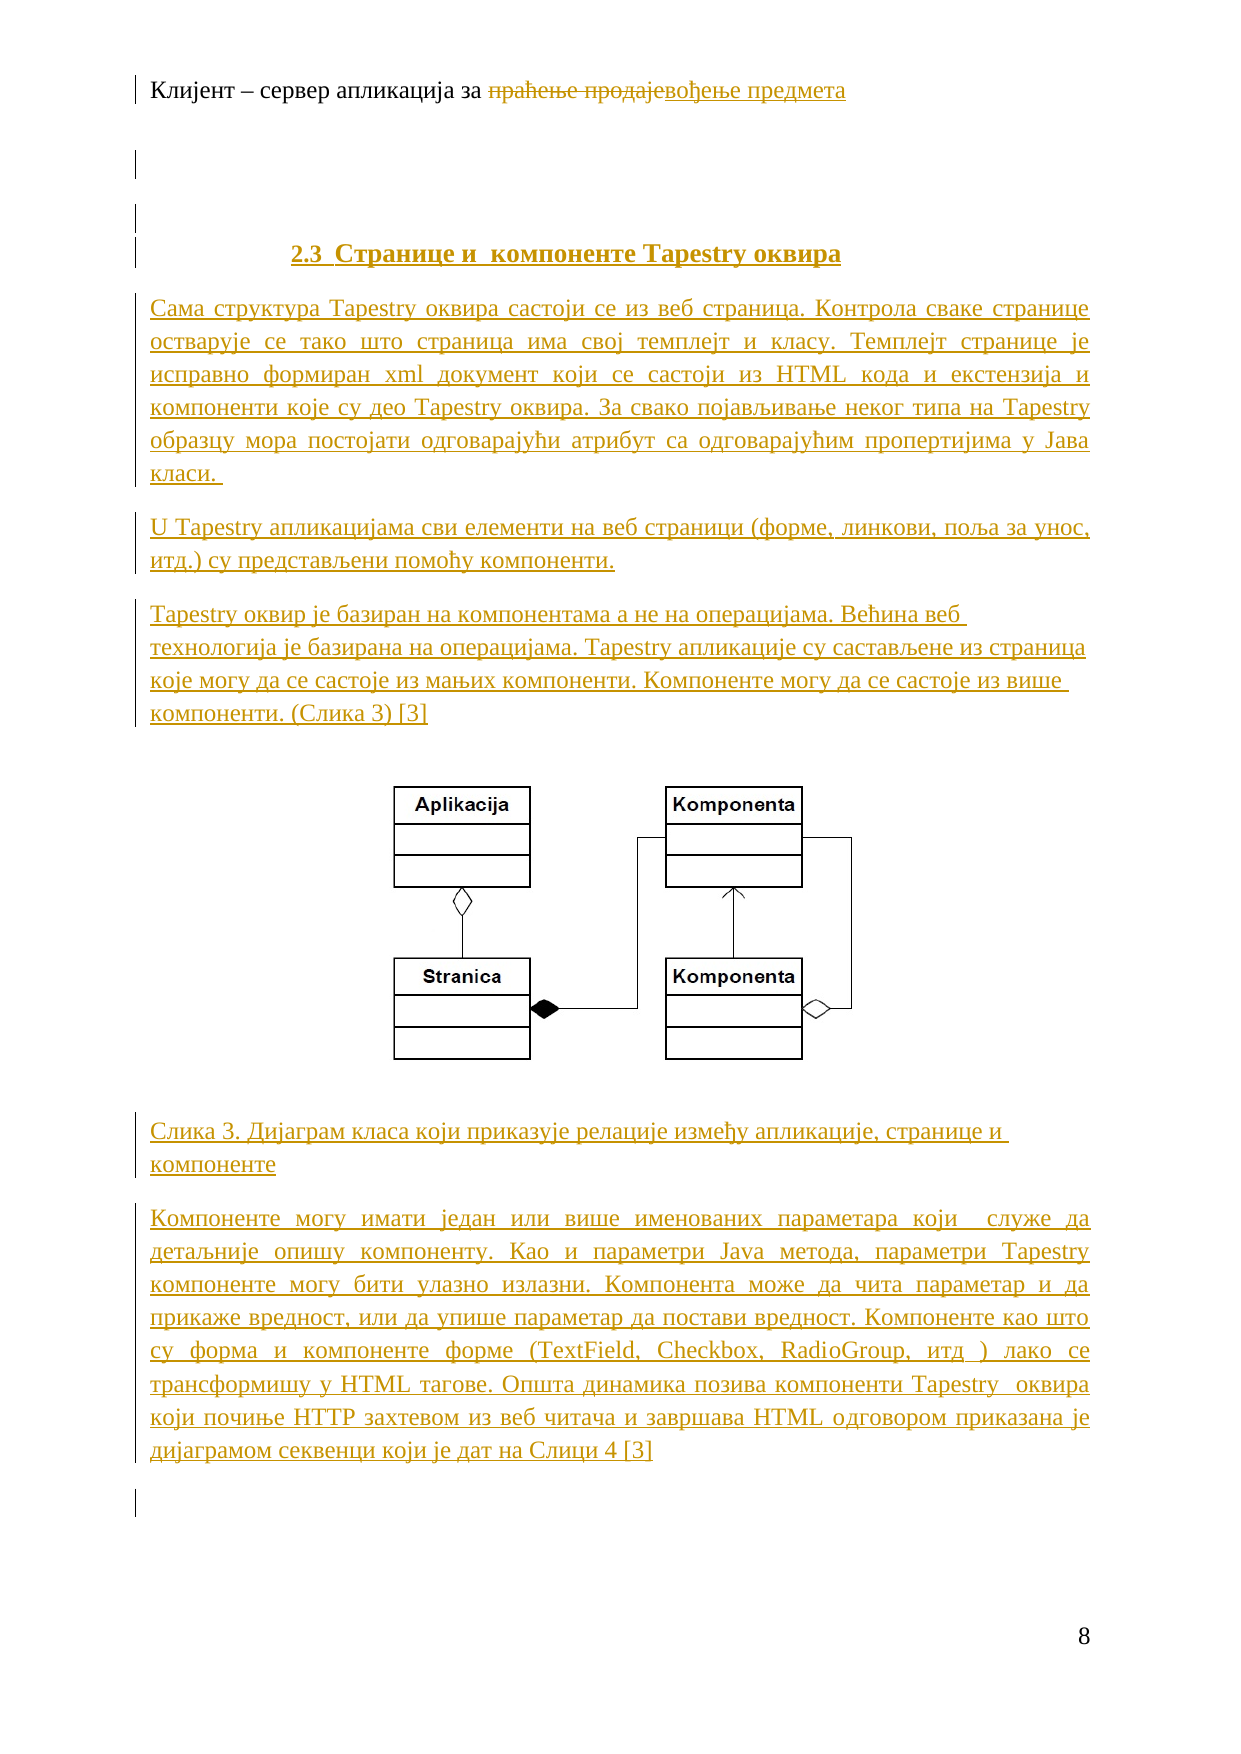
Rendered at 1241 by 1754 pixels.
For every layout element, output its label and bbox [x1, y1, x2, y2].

picture [373, 763, 867, 1087]
